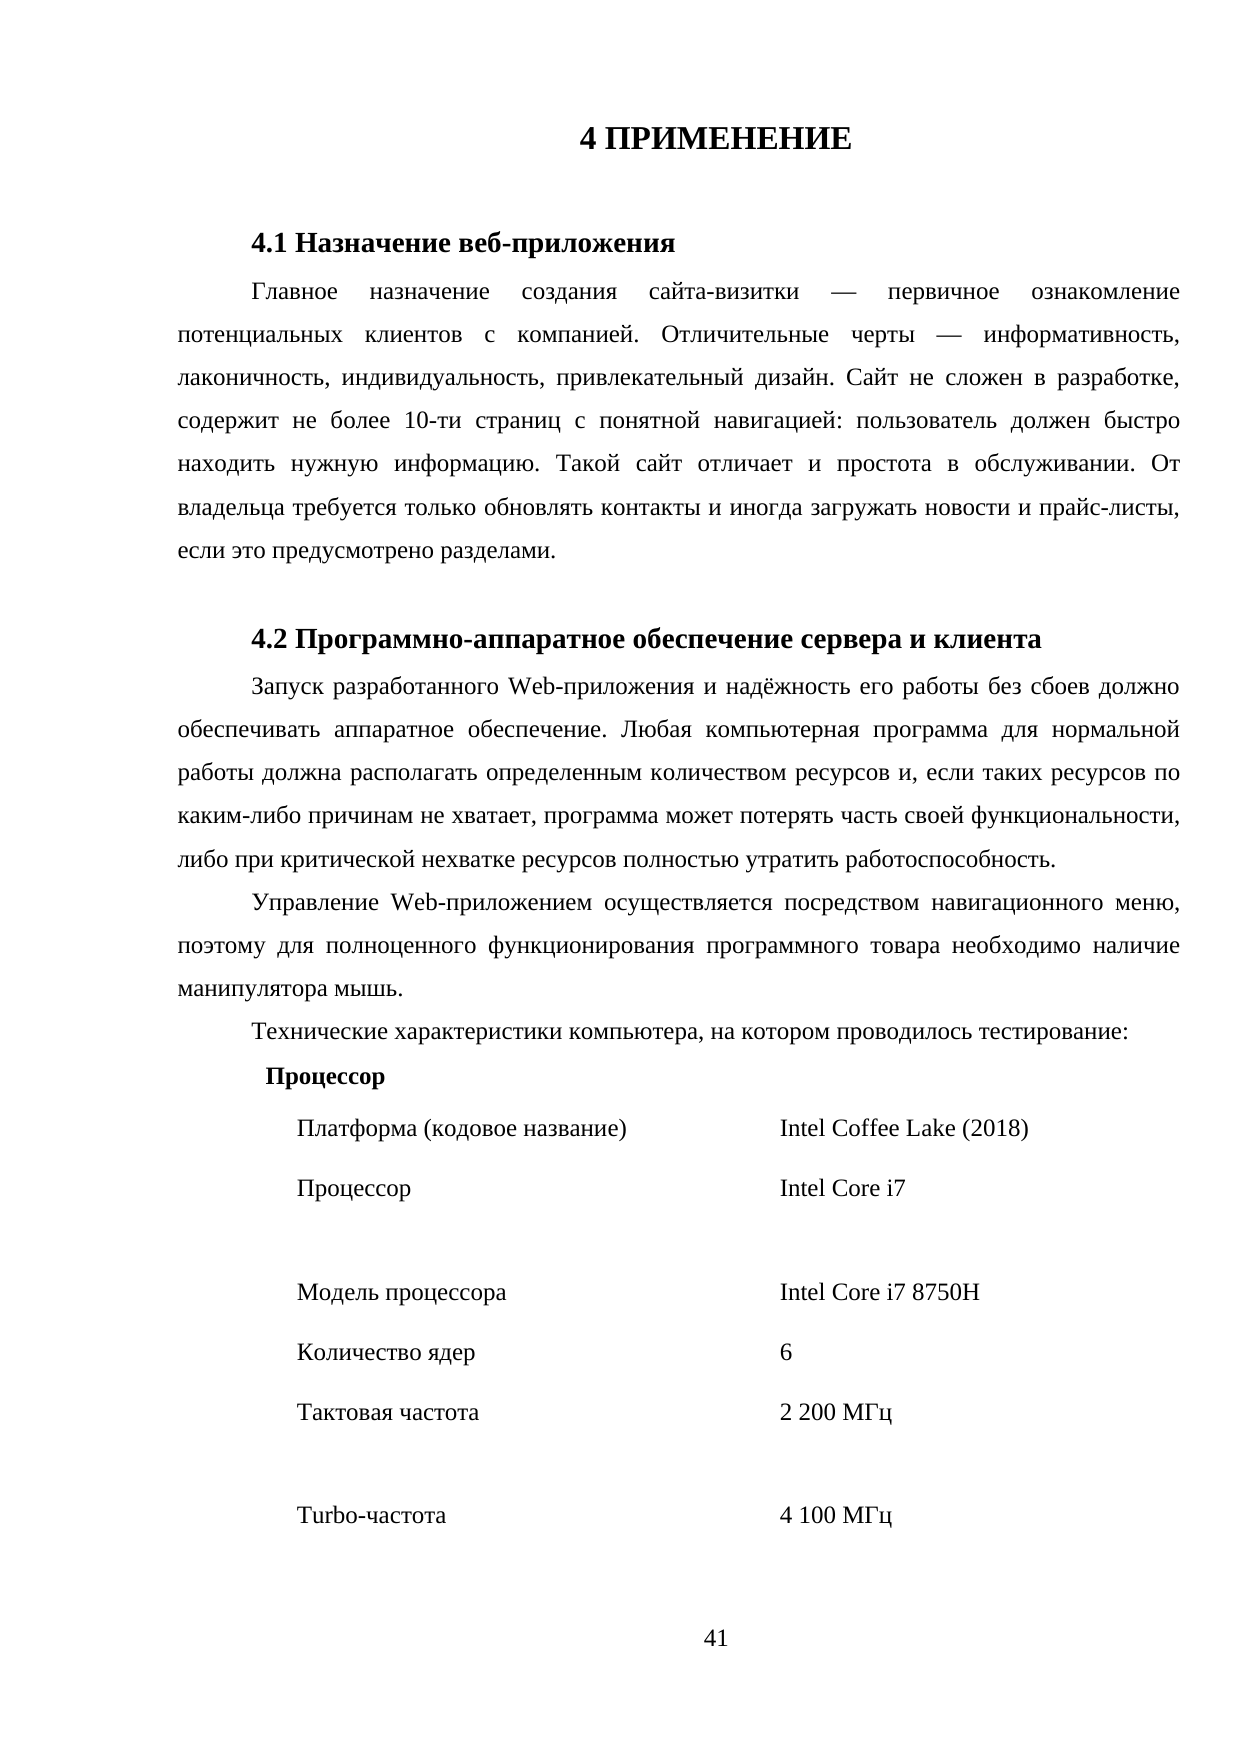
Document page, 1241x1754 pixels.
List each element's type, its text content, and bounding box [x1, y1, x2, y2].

text Главное назначение создания сайта-визитки — первичное ознакомление потенциальных клиентов с компанией. Отличительные черты — информативность, лаконичность, индивидуальность, привлекательный дизайн. Сайт не сложен в разработке, содержит не более 10-ти страниц с понятной навигацией: пользователь должен быстро находить нужную информацию. Такой сайт отличает и простота в обслуживании. От владельца требуется только обновлять контакты и иногда загружать новости и прайс-листы, если это предусмотрено разделами. [177, 276, 1181, 563]
table_cell Intel Core i7 [748, 1166, 1129, 1269]
subtitle 4.1 Назначение веб-приложения [177, 226, 1181, 259]
table_cell Intel Core i7 8750H [748, 1269, 1129, 1329]
table_cell Модель процессора [265, 1269, 748, 1329]
table_cell Intel Coffee Lake (2018) [748, 1106, 1129, 1166]
table_cell 6 [748, 1329, 1129, 1389]
text Управление Web-приложением осуществляется посредством навигационного меню, поэтому для полноценного функционирования программного товара необходимо наличие манипулятора мышь. [177, 887, 1181, 1002]
subtitle 4.2 Программно-аппаратное обеспечение сервера и клиента [177, 621, 1181, 654]
table_cell Тактовая частота [265, 1390, 748, 1493]
table_cell Turbo-частота [265, 1493, 748, 1596]
subtitle 4 Применение [177, 118, 1181, 156]
table_header Процессор [265, 1059, 748, 1106]
table_cell Процессор [265, 1166, 748, 1269]
text Технические характеристики компьютера, на котором проводилось тестирование: [177, 1016, 1181, 1045]
table_cell 4 100 МГц [748, 1493, 1129, 1596]
table_cell Количество ядер [265, 1329, 748, 1389]
text Запуск разработанного Web-приложения и надёжность его работы без сбоев должно обеспечивать аппаратное обеспечение. Любая компьютерная программа для нормальной работы должна располагать определенным количеством ресурсов и, если таких ресурсов по каким-либо причинам не хватает, программа может потерять часть своей функциональности, либо при критической нехватке ресурсов полностью утратить работоспособность. [177, 671, 1181, 872]
table_cell Платформа (кодовое название) [265, 1106, 748, 1166]
table_cell 2 200 МГц [748, 1390, 1129, 1493]
